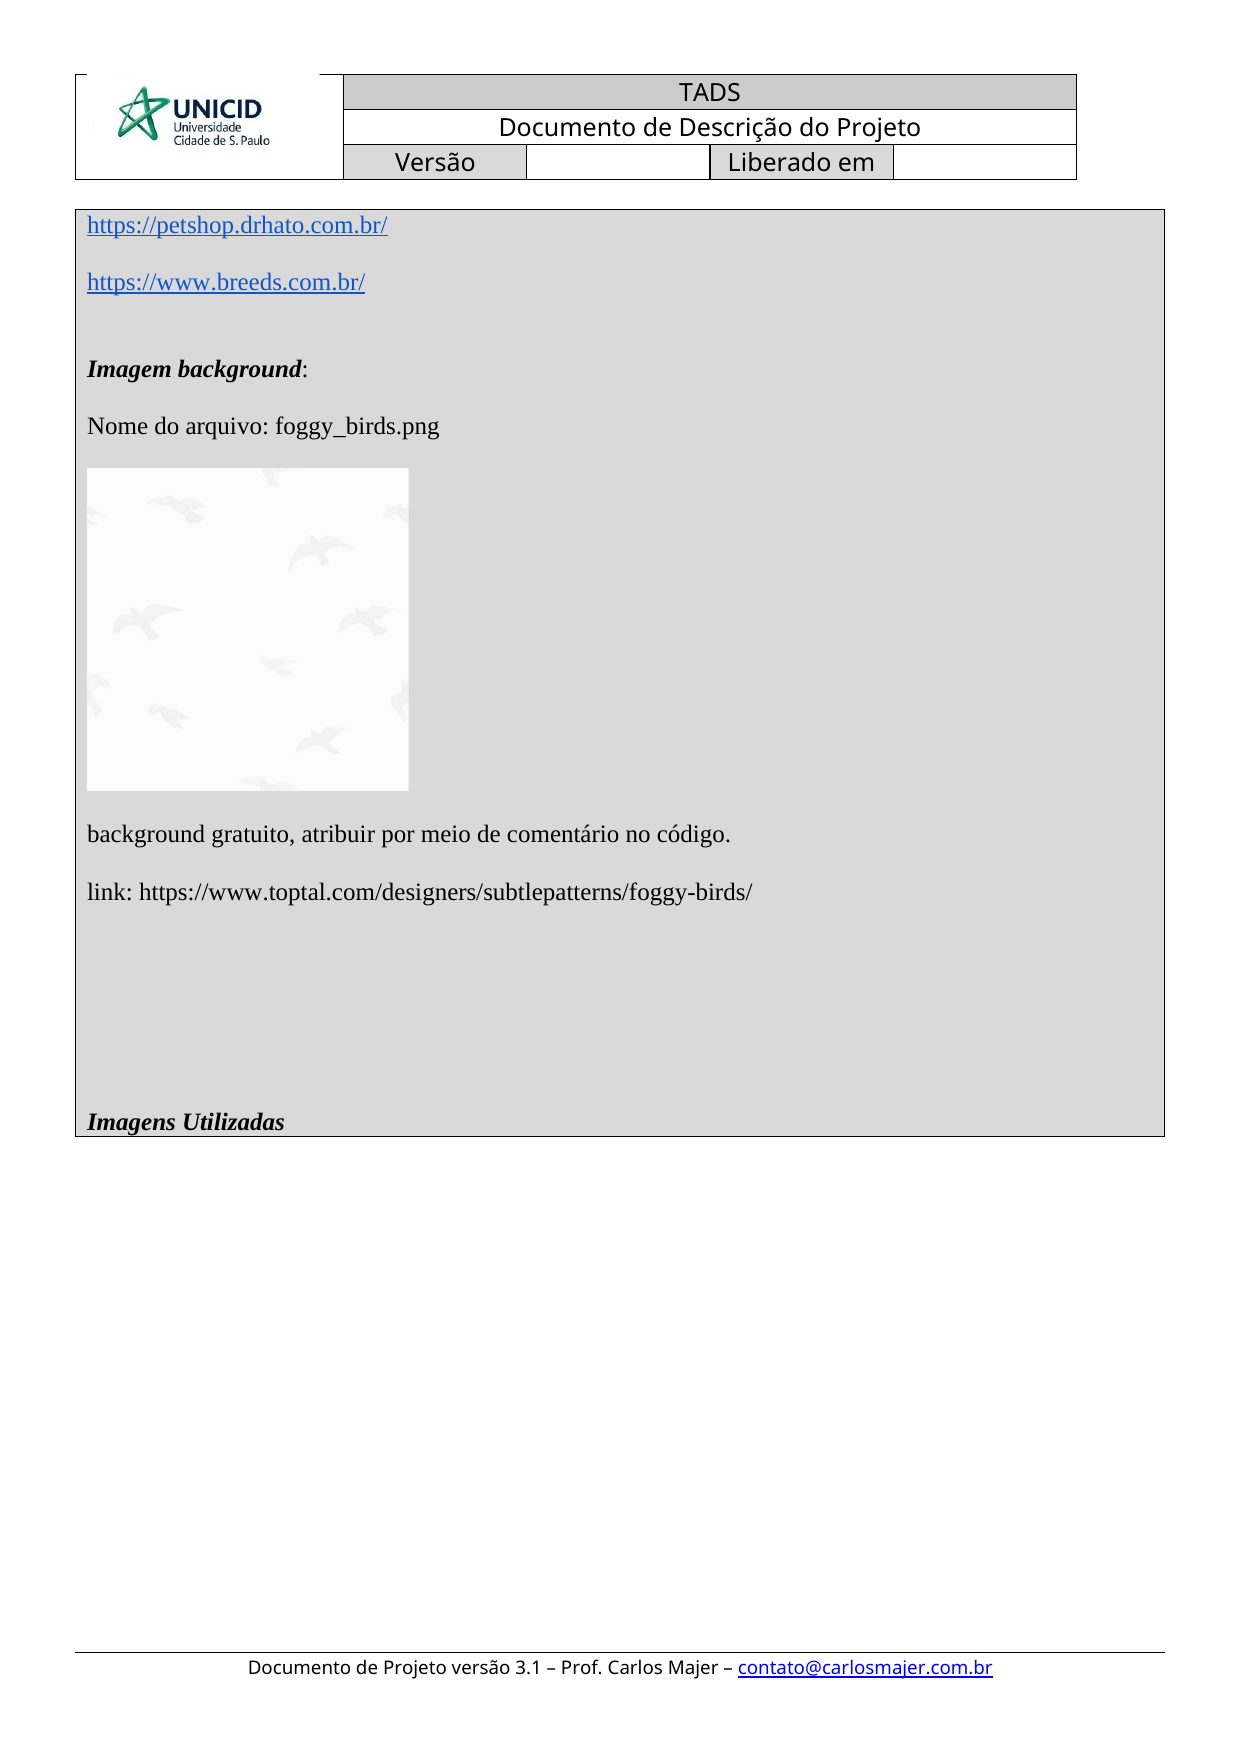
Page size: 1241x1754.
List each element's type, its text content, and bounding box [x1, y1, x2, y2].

picture [86, 74, 320, 166]
picture [86, 468, 409, 791]
